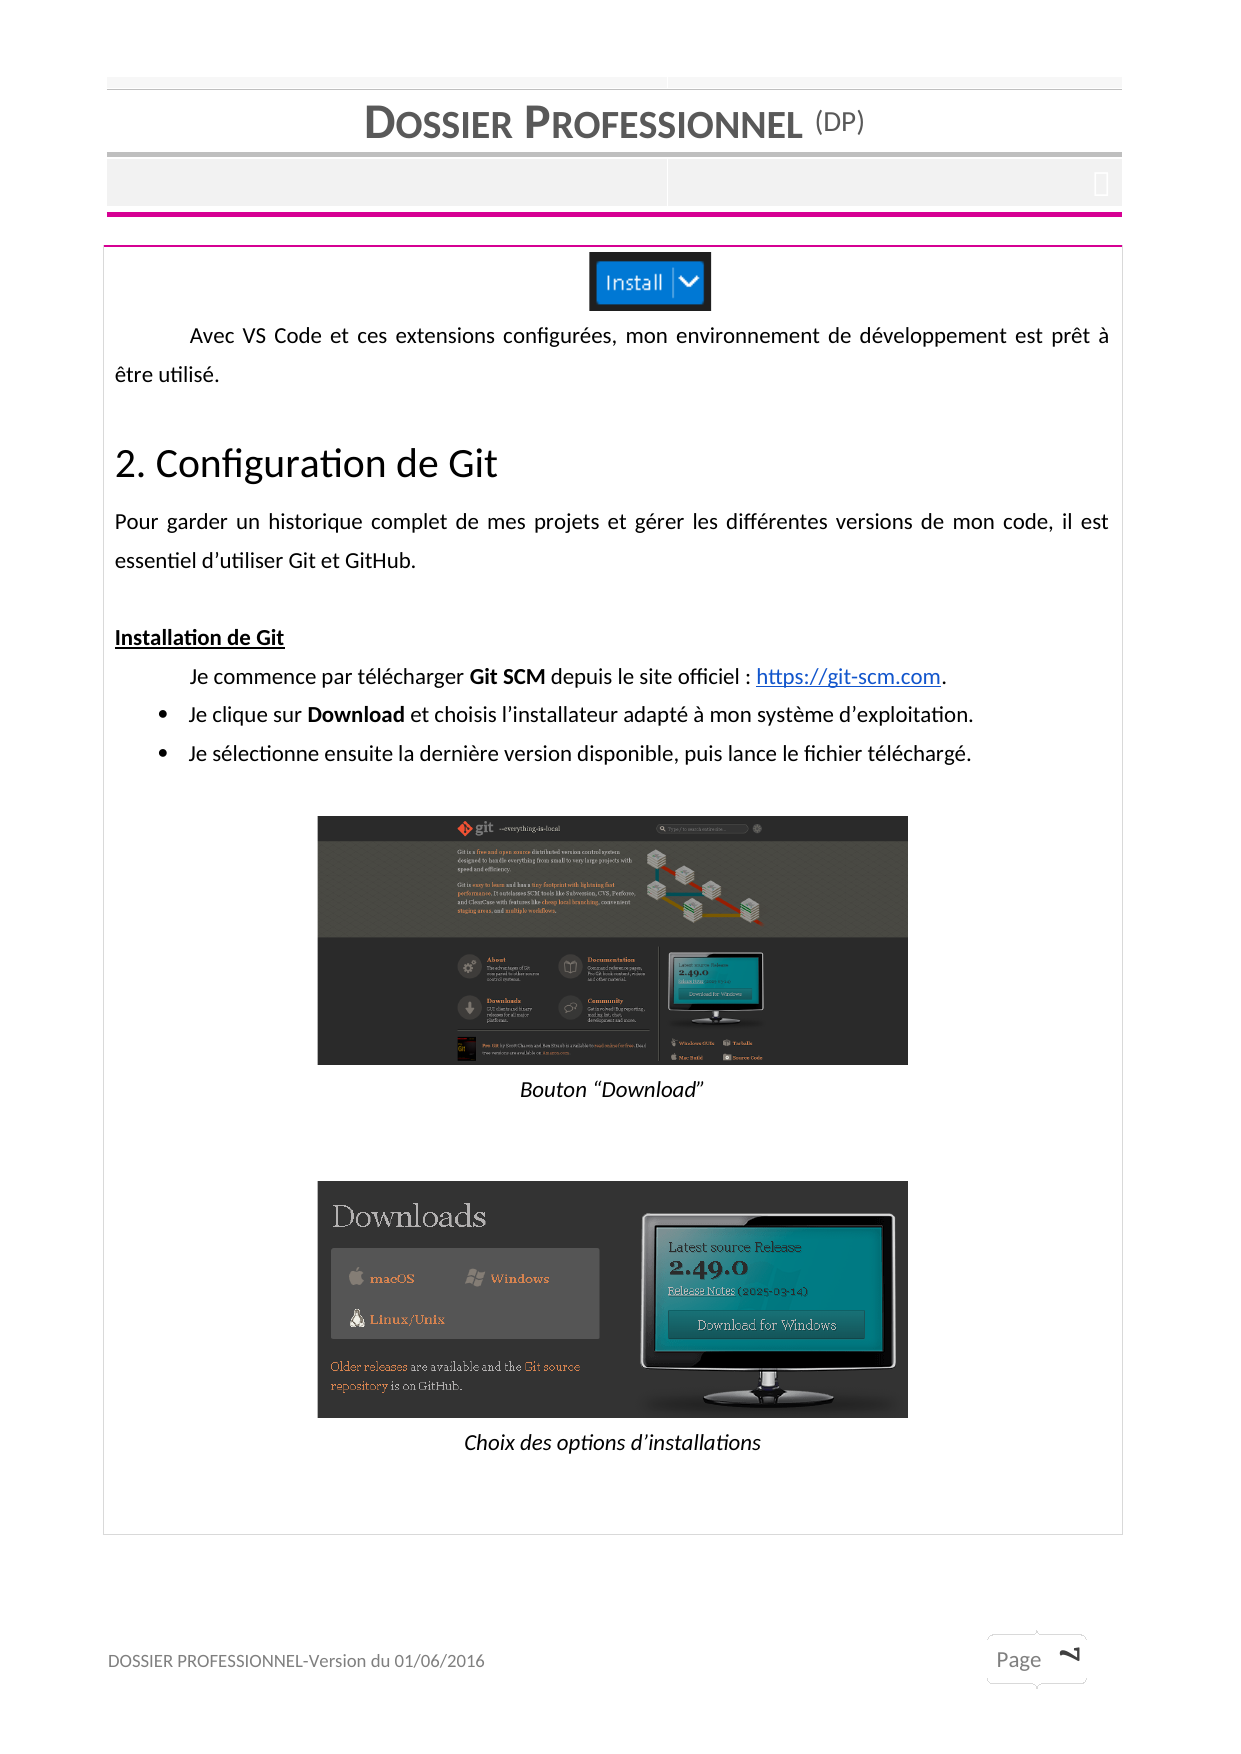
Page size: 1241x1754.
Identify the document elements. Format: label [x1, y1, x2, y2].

picture [317, 1181, 908, 1418]
picture [589, 252, 712, 311]
picture [317, 816, 908, 1065]
table_cell [104, 247, 1122, 1534]
